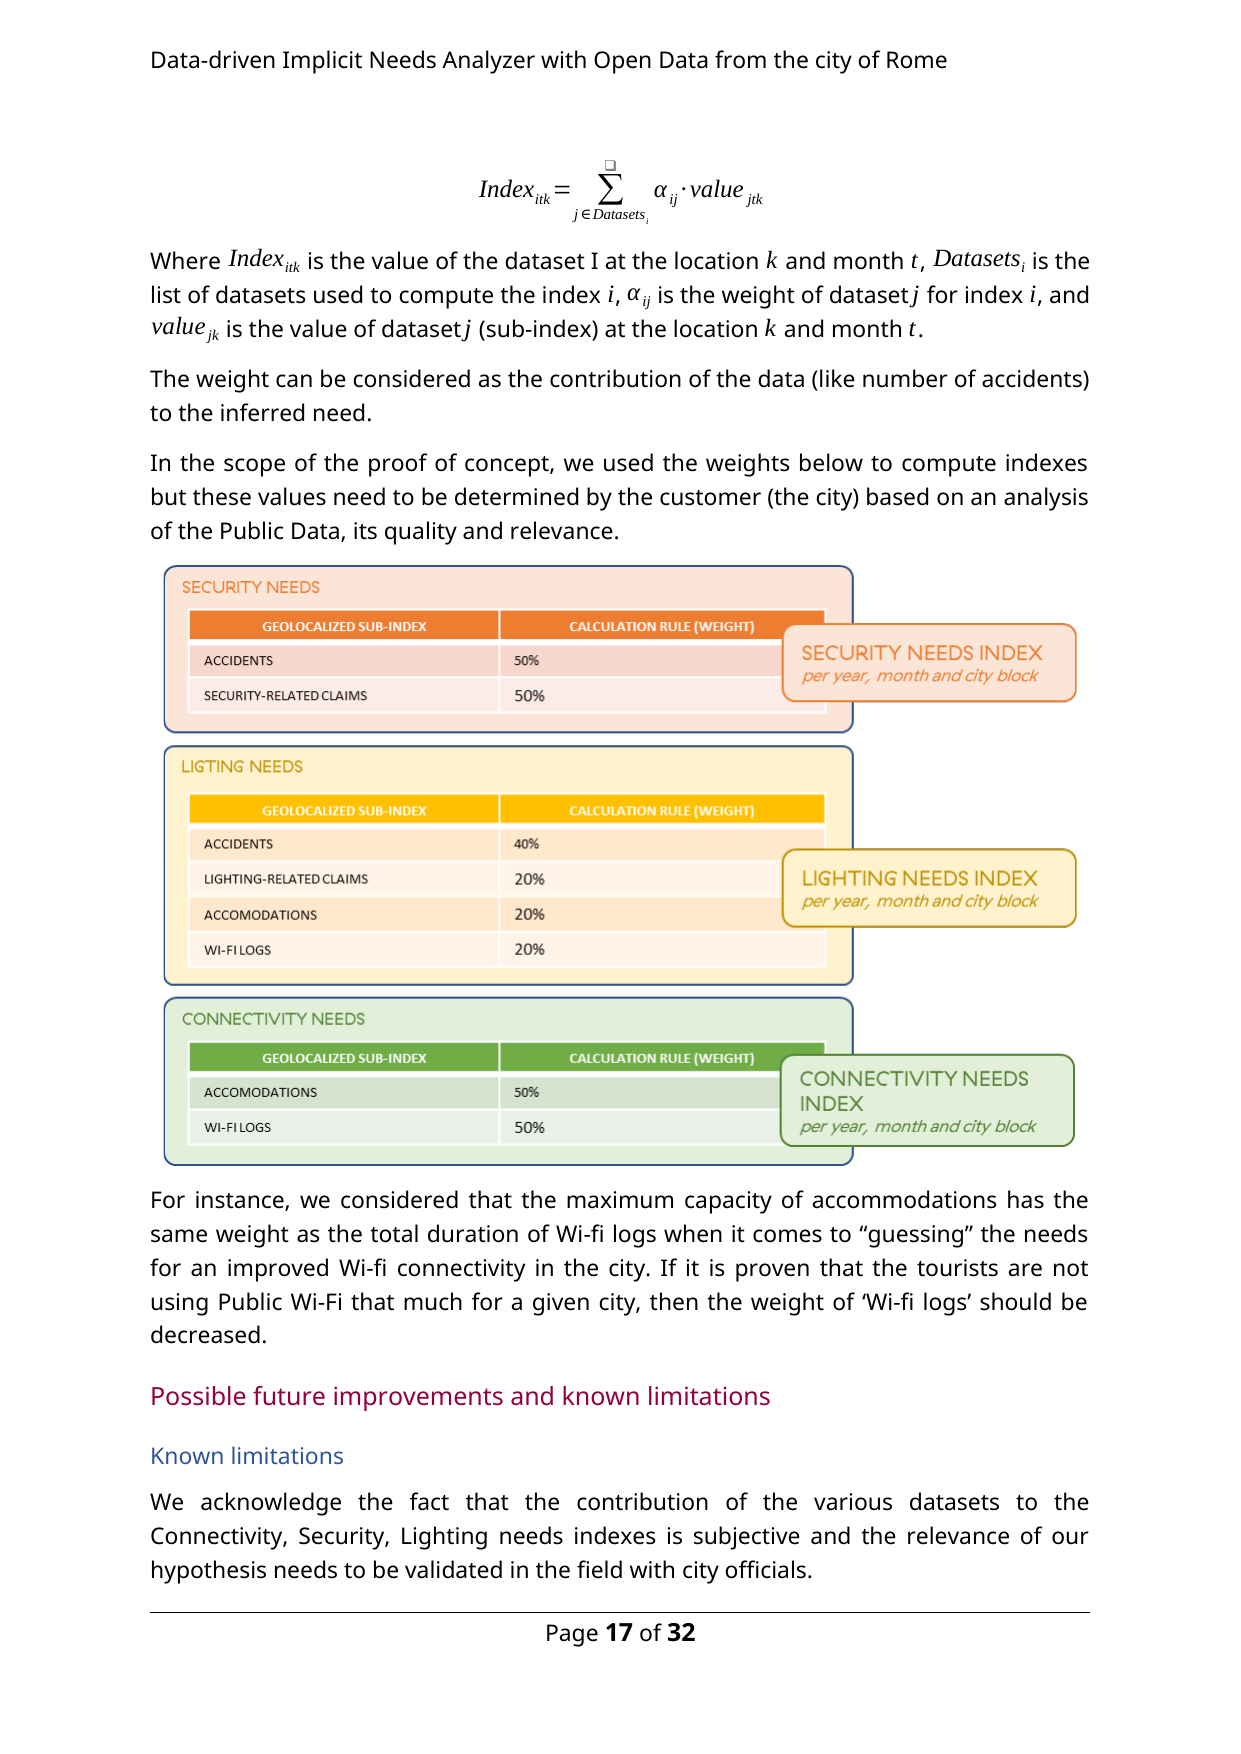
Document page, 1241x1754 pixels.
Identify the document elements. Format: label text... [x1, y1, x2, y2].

subtitle Possible future improvements and known limitations [150, 1378, 1090, 1412]
text We acknowledge the fact that the contribution of the various datasets to the Connectivity, Security, Lighting needs indexes is subjective and the relevance of our hypothesis needs to be validated in the field with city officials. [150, 1486, 1090, 1585]
subtitle Known limitations [150, 1440, 1090, 1471]
picture [163, 565, 1077, 1166]
text For instance, we considered that the maximum capacity of accommodations has the same weight as the total duration of Wi-fi logs when it comes to “guessing” the needs for an improved Wi-fi connectivity in the city. If it is proven that the tourists are not using Public Wi-Fi that much for a given city, then the weight of ‘Wi-fi logs’ should be decreased. [150, 1184, 1090, 1351]
text Where is the value of the dataset I at the location and month , is the list of datasets used to compute the index , is the weight of dataset for index , and is the value of dataset (sub-index) at the location and month . [150, 245, 1090, 344]
text In the scope of the proof of concept, we used the weights below to compute indexes but these values need to be determined by the customer (the city) based on an analysis of the Public Data, its quality and relevance. [150, 447, 1090, 546]
text The weight can be considered as the contribution of the data (like number of accidents) to the inferred need. [150, 363, 1090, 428]
